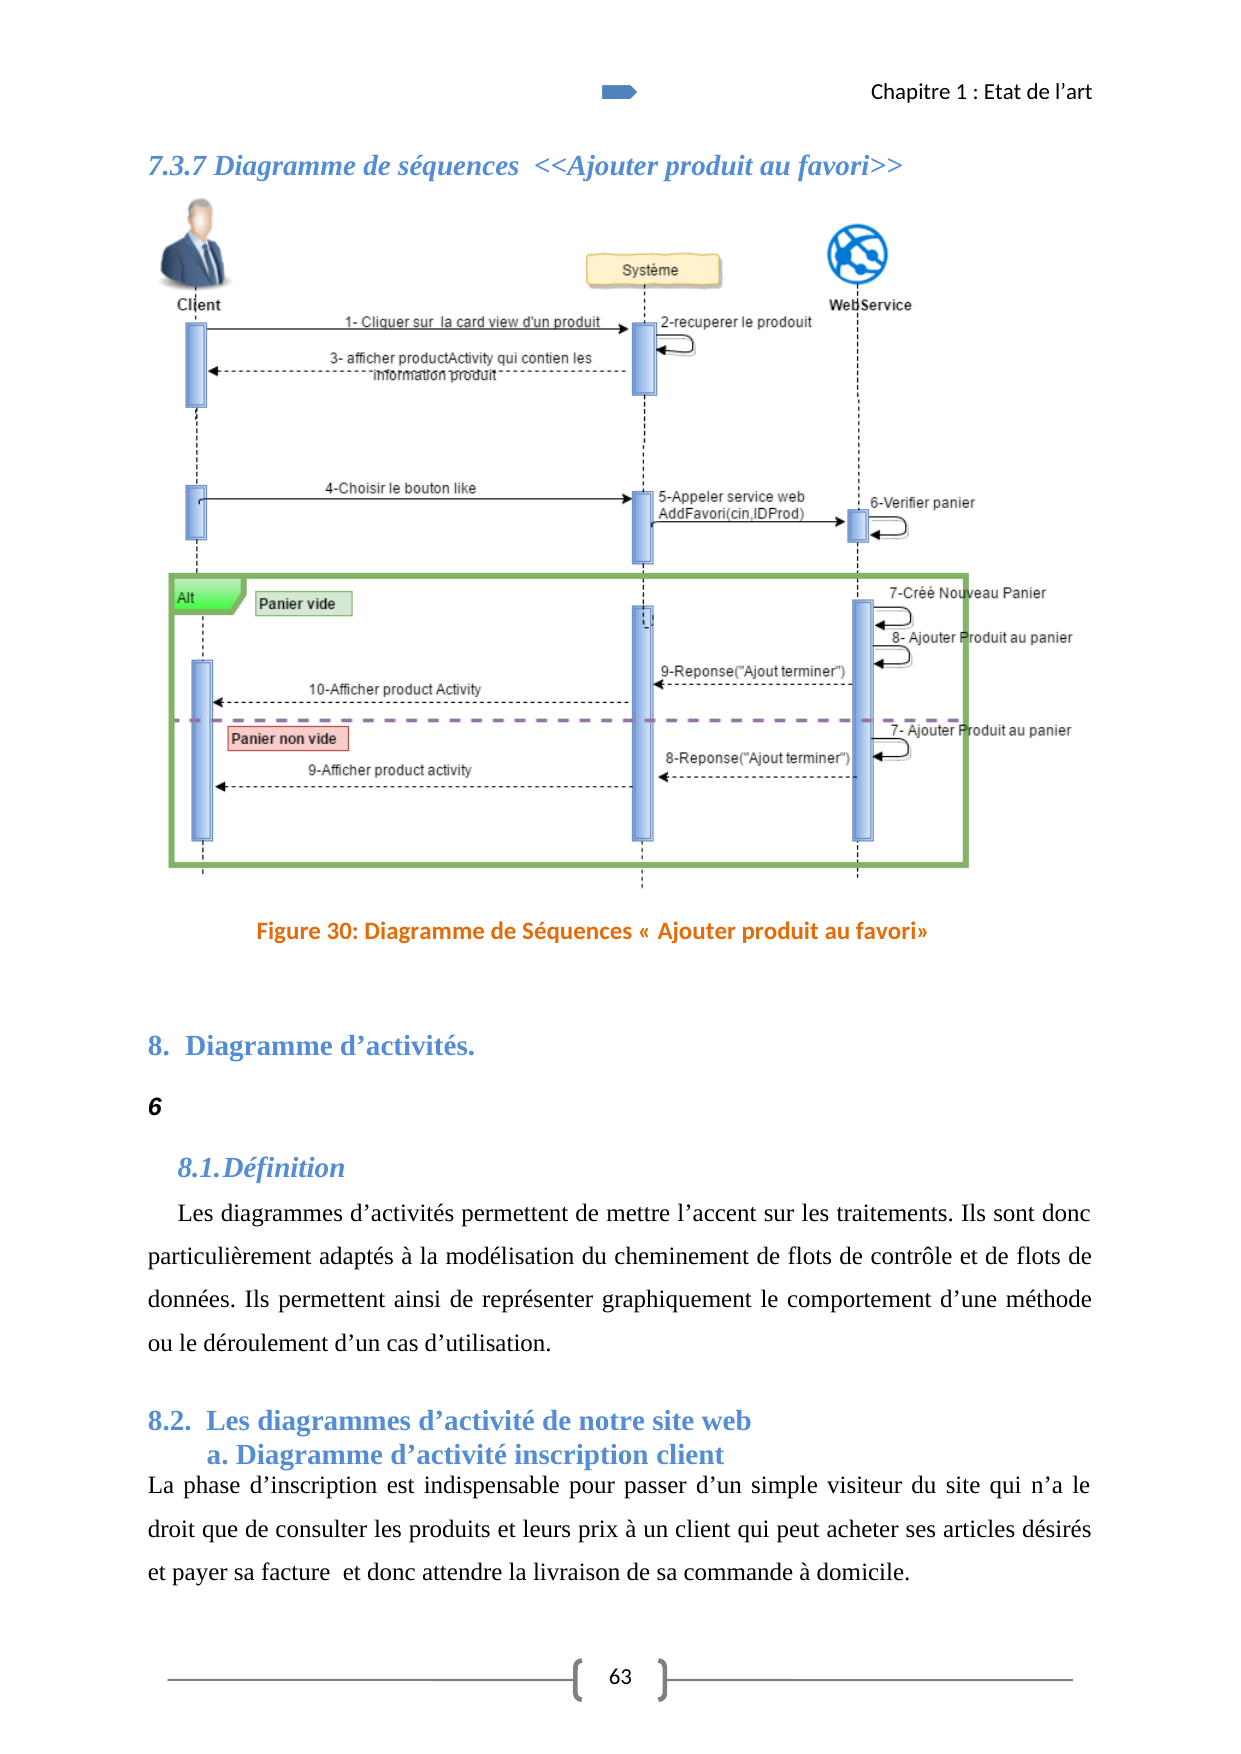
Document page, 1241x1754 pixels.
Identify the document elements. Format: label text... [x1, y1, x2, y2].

text Les diagrammes d’activités permettent de mettre l’accent sur les traitements. Ils sont donc particulièrement adaptés à la modélisation du cheminement de flots de contrôle et de flots de données. Ils permettent ainsi de représenter graphiquement le comportement d’une méthode ou le déroulement d’un cas d’utilisation. [148, 1198, 1092, 1356]
subtitle Diagramme d’activités. [148, 1028, 1092, 1062]
subtitle Définition [177, 1150, 1092, 1183]
picture [147, 196, 1093, 891]
text a. Diagramme d’activité inscription client [177, 1437, 1092, 1471]
subtitle 7.3.7 Diagramme de séquences <<Ajouter produit au favori>> [148, 148, 1092, 181]
text La phase d’inscription est indispensable pour passer d’un simple visiteur du site qui n’a le droit que de consulter les produits et leurs prix à un client qui peut acheter ses articles désirés et payer sa facture et donc attendre la livraison de sa commande à domicile. [148, 1471, 1092, 1586]
text 8.2. Les diagrammes d’activité de notre site web [148, 1403, 1092, 1437]
text Figure 30: Diagramme de Séquences « Ajouter produit au favori» [148, 915, 1092, 946]
